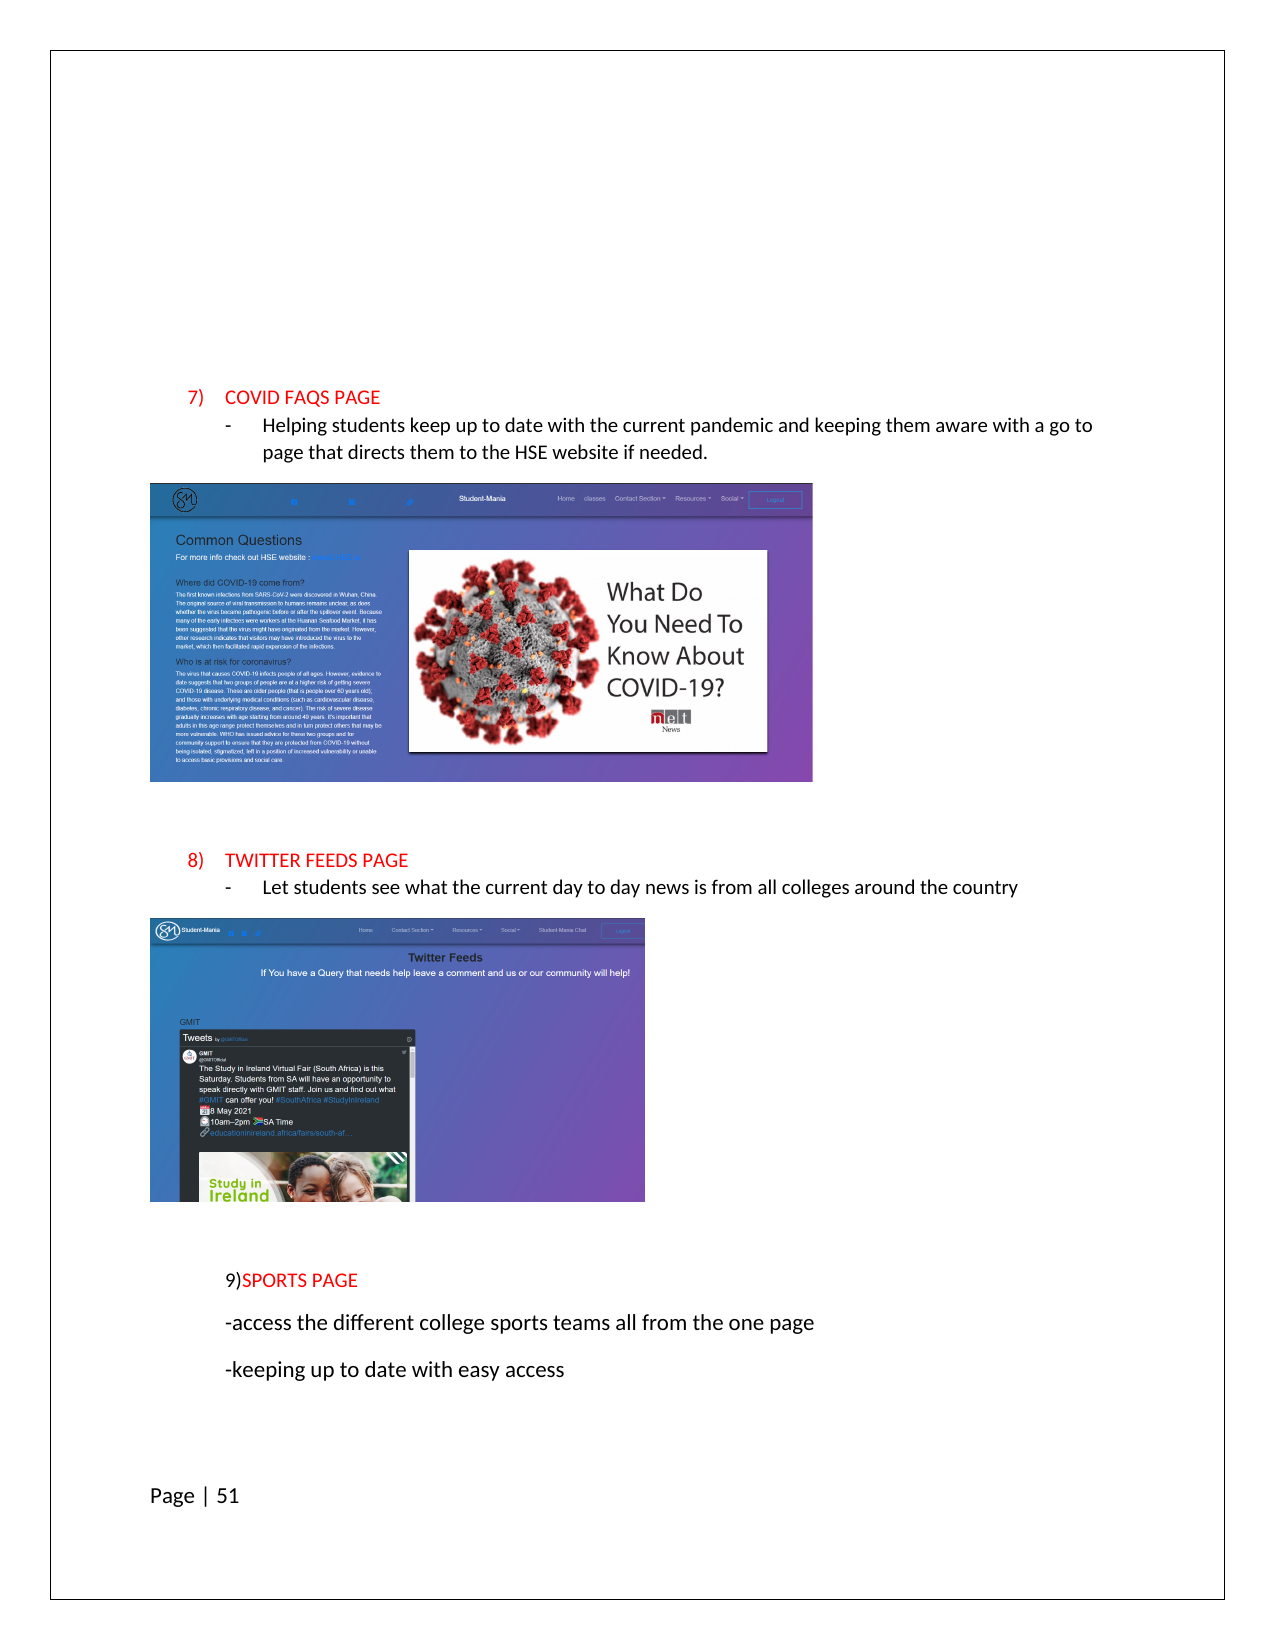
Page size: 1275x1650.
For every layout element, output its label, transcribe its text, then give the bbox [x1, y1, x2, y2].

list TWITTER FEEDS PAGE [187, 847, 1125, 872]
picture [150, 918, 645, 1202]
text -access the different college sports teams all from the one page [225, 1308, 1125, 1336]
picture [150, 483, 813, 782]
list Let students see what the current day to day news is from all colleges around the country [225, 874, 1125, 900]
text -keeping up to date with easy access [225, 1355, 1125, 1383]
list COVID FAQS PAGE [187, 384, 1125, 410]
list 9)SPORTS PAGE [225, 1267, 1125, 1293]
list Helping students keep up to date with the current pandemic and keeping them aware with a go to page that directs them to the HSE website if needed. [225, 412, 1125, 464]
